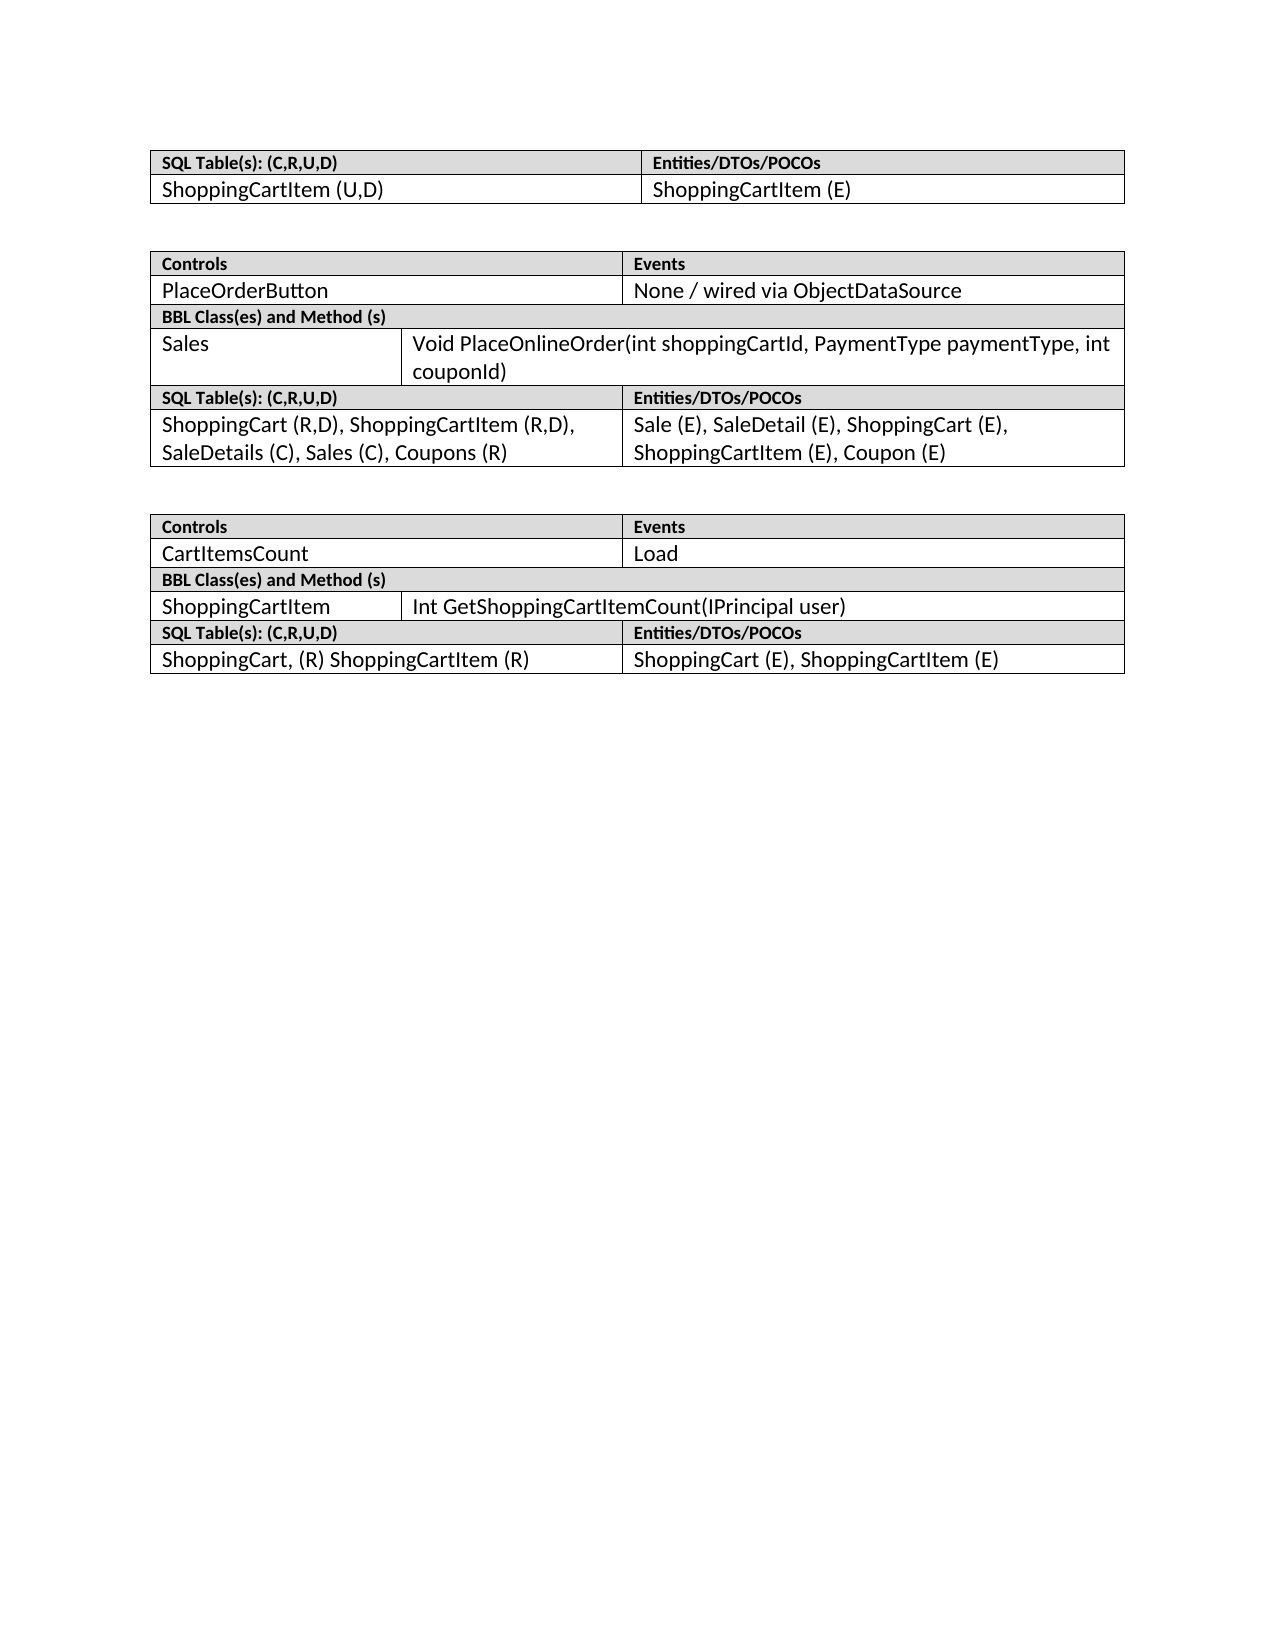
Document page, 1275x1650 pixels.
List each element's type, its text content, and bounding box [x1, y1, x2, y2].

table_cell ShoppingCart (R,D), ShoppingCartItem (R,D), SaleDetails (C), Sales (C), Coupons (R) [151, 410, 622, 466]
table_cell Sale (E), SaleDetail (E), ShoppingCart (E), ShoppingCartItem (E), Coupon (E) [623, 410, 1124, 466]
table_cell SQL Table(s): (C,R,U,D) [151, 151, 641, 174]
table_header Events [623, 515, 1124, 538]
table_cell Void PlaceOnlineOrder(int shoppingCartId, PaymentType paymentType, int couponId) [402, 329, 1124, 385]
table_cell SQL Table(s): (C,R,U,D) [151, 386, 622, 409]
table_cell ShoppingCartItem [151, 592, 401, 620]
table_cell Entities/DTOs/POCOs [642, 151, 1124, 174]
table_cell ShoppingCartItem (U,D) [151, 175, 641, 203]
table_cell BBL Class(es) and Method (s) [151, 568, 1124, 591]
table_cell CartItemsCount [151, 539, 622, 567]
table_cell Sales [151, 329, 401, 385]
table_cell ShoppingCart, (R) ShoppingCartItem (R) [151, 645, 622, 673]
table_header Events [623, 252, 1124, 275]
table_header Controls [151, 252, 622, 275]
table_cell Int GetShoppingCartItemCount(IPrincipal user) [402, 592, 1124, 620]
table_cell ShoppingCart (E), ShoppingCartItem (E) [623, 645, 1124, 673]
table_cell Entities/DTOs/POCOs [623, 621, 1124, 644]
table_header Controls [151, 515, 622, 538]
table_cell PlaceOrderButton [151, 276, 622, 304]
table_cell SQL Table(s): (C,R,U,D) [151, 621, 622, 644]
table_cell Load [623, 539, 1124, 567]
table_cell Entities/DTOs/POCOs [623, 386, 1124, 409]
table_cell BBL Class(es) and Method (s) [151, 305, 1124, 328]
table_cell None / wired via ObjectDataSource [623, 276, 1124, 304]
table_cell ShoppingCartItem (E) [642, 175, 1124, 203]
